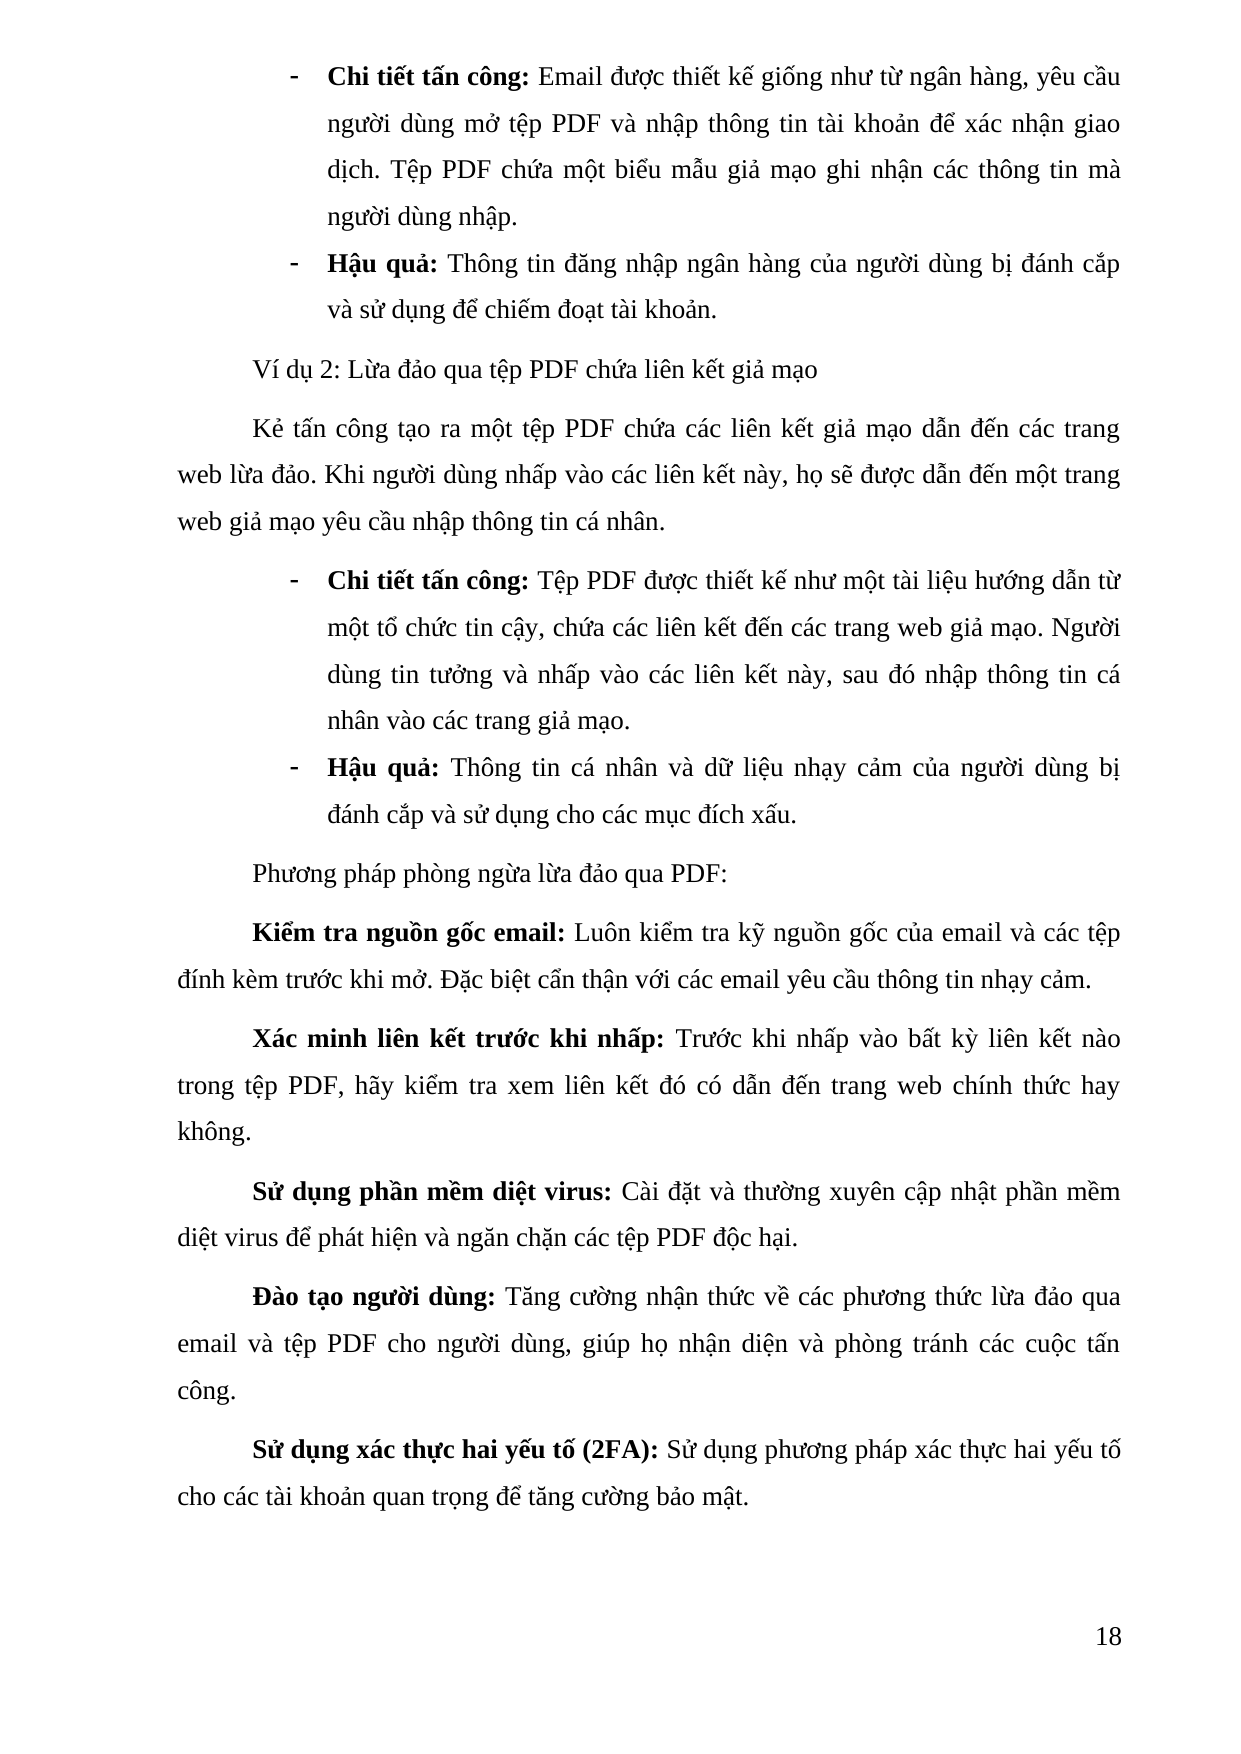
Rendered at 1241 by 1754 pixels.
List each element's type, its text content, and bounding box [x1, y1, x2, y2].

text Ví dụ 2: Lừa đảo qua tệp PDF chứa liên kết giả mạo [177, 353, 1122, 384]
list Hậu quả: Thông tin cá nhân và dữ liệu nhạy cảm của người dùng bị đánh cắp và sử dụng cho các mục đích xấu. [289, 751, 1122, 829]
text Sử dụng xác thực hai yếu tố (2FA): Sử dụng phương pháp xác thực hai yếu tố cho các tài khoản quan trọng để tăng cường bảo mật. [177, 1433, 1122, 1511]
text Đào tạo người dùng: Tăng cường nhận thức về các phương thức lừa đảo qua email và tệp PDF cho người dùng, giúp họ nhận diện và phòng tránh các cuộc tấn công. [177, 1280, 1122, 1405]
text Kẻ tấn công tạo ra một tệp PDF chứa các liên kết giả mạo dẫn đến các trang web lừa đảo. Khi người dùng nhấp vào các liên kết này, họ sẽ được dẫn đến một trang web giả mạo yêu cầu nhập thông tin cá nhân. [177, 412, 1122, 536]
text Kiểm tra nguồn gốc email: Luôn kiểm tra kỹ nguồn gốc của email và các tệp đính kèm trước khi mở. Đặc biệt cẩn thận với các email yêu cầu thông tin nhạy cảm. [177, 916, 1122, 994]
list Chi tiết tấn công: Email được thiết kế giống như từ ngân hàng, yêu cầu người dùng mở tệp PDF và nhập thông tin tài khoản để xác nhận giao dịch. Tệp PDF chứa một biểu mẫu giả mạo ghi nhận các thông tin mà người dùng nhập. [289, 60, 1122, 231]
text Sử dụng phần mềm diệt virus: Cài đặt và thường xuyên cập nhật phần mềm diệt virus để phát hiện và ngăn chặn các tệp PDF độc hại. [177, 1174, 1122, 1252]
list Chi tiết tấn công: Tệp PDF được thiết kế như một tài liệu hướng dẫn từ một tổ chức tin cậy, chứa các liên kết đến các trang web giả mạo. Người dùng tin tưởng và nhấp vào các liên kết này, sau đó nhập thông tin cá nhân vào các trang giả mạo. [289, 564, 1122, 736]
list Hậu quả: Thông tin đăng nhập ngân hàng của người dùng bị đánh cắp và sử dụng để chiếm đoạt tài khoản. [289, 247, 1122, 325]
text Phương pháp phòng ngừa lừa đảo qua PDF: [177, 857, 1122, 888]
text Xác minh liên kết trước khi nhấp: Trước khi nhấp vào bất kỳ liên kết nào trong tệp PDF, hãy kiểm tra xem liên kết đó có dẫn đến trang web chính thức hay không. [177, 1022, 1122, 1147]
